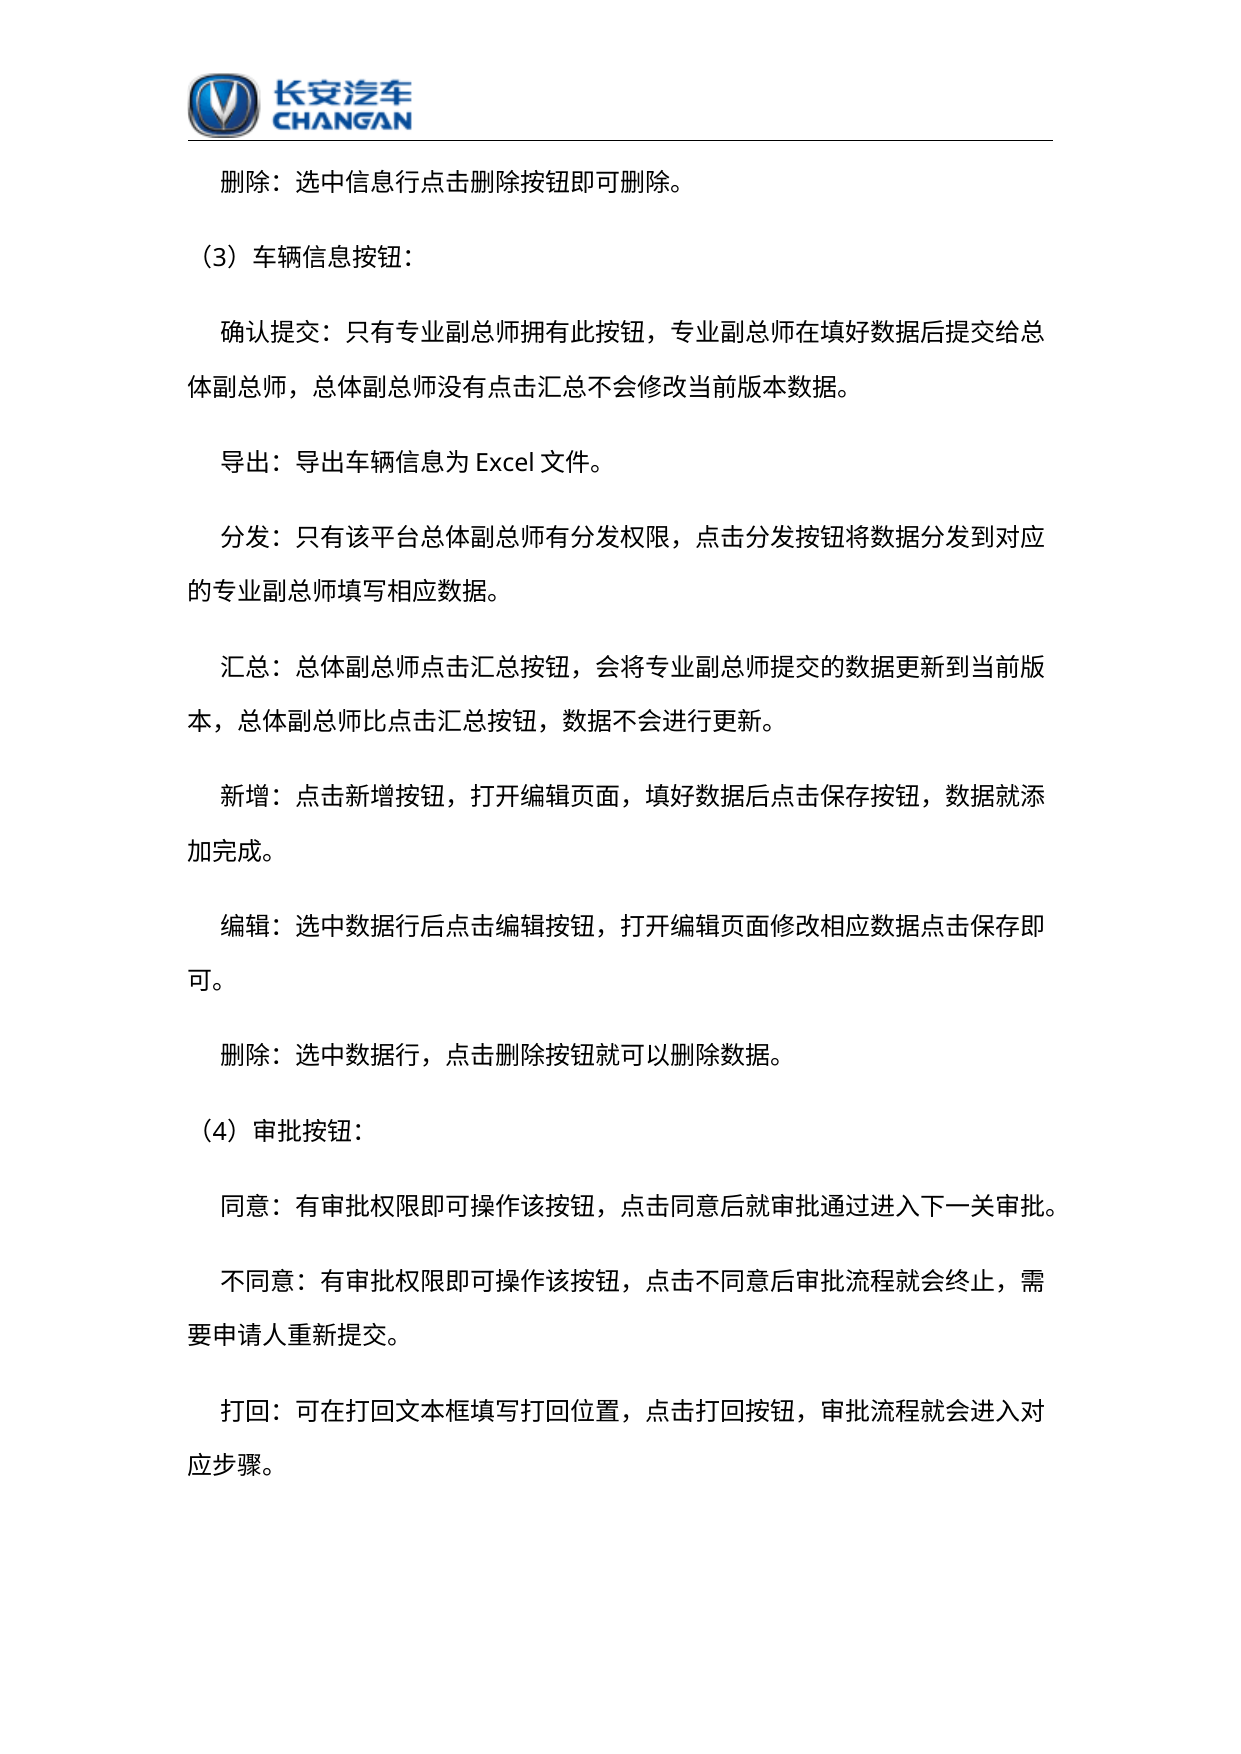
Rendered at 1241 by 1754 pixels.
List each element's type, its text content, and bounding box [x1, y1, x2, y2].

list 车辆信息按钮： [187, 237, 1053, 274]
picture [187, 73, 432, 138]
text 不同意：有审批权限即可操作该按钮，点击不同意后审批流程就会终止，需要申请人重新提交。 [187, 1261, 1053, 1352]
list 审批按钮： [187, 1111, 1053, 1147]
text 同意：有审批权限即可操作该按钮，点击同意后就审批通过进入下一关审批。 [187, 1186, 1053, 1222]
text 编辑：选中数据行后点击编辑按钮，打开编辑页面修改相应数据点击保存即可。 [187, 906, 1053, 997]
text 新增：点击新增按钮，打开编辑页面，填好数据后点击保存按钮，数据就添加完成。 [187, 777, 1053, 867]
text 确认提交：只有专业副总师拥有此按钮，专业副总师在填好数据后提交给总体副总师，总体副总师没有点击汇总不会修改当前版本数据。 [187, 313, 1053, 403]
text 打回：可在打回文本框填写打回位置，点击打回按钮，审批流程就会进入对应步骤。 [187, 1391, 1053, 1482]
text 分发：只有该平台总体副总师有分发权限，点击分发按钮将数据分发到对应的专业副总师填写相应数据。 [187, 517, 1053, 608]
text 导出：导出车辆信息为Excel文件。 [187, 442, 1053, 478]
text 删除：选中数据行，点击删除按钮就可以删除数据。 [187, 1036, 1053, 1072]
text 删除：选中信息行点击删除按钮即可删除。 [187, 162, 1053, 198]
text 汇总：总体副总师点击汇总按钮，会将专业副总师提交的数据更新到当前版本，总体副总师比点击汇总按钮，数据不会进行更新。 [187, 647, 1053, 738]
